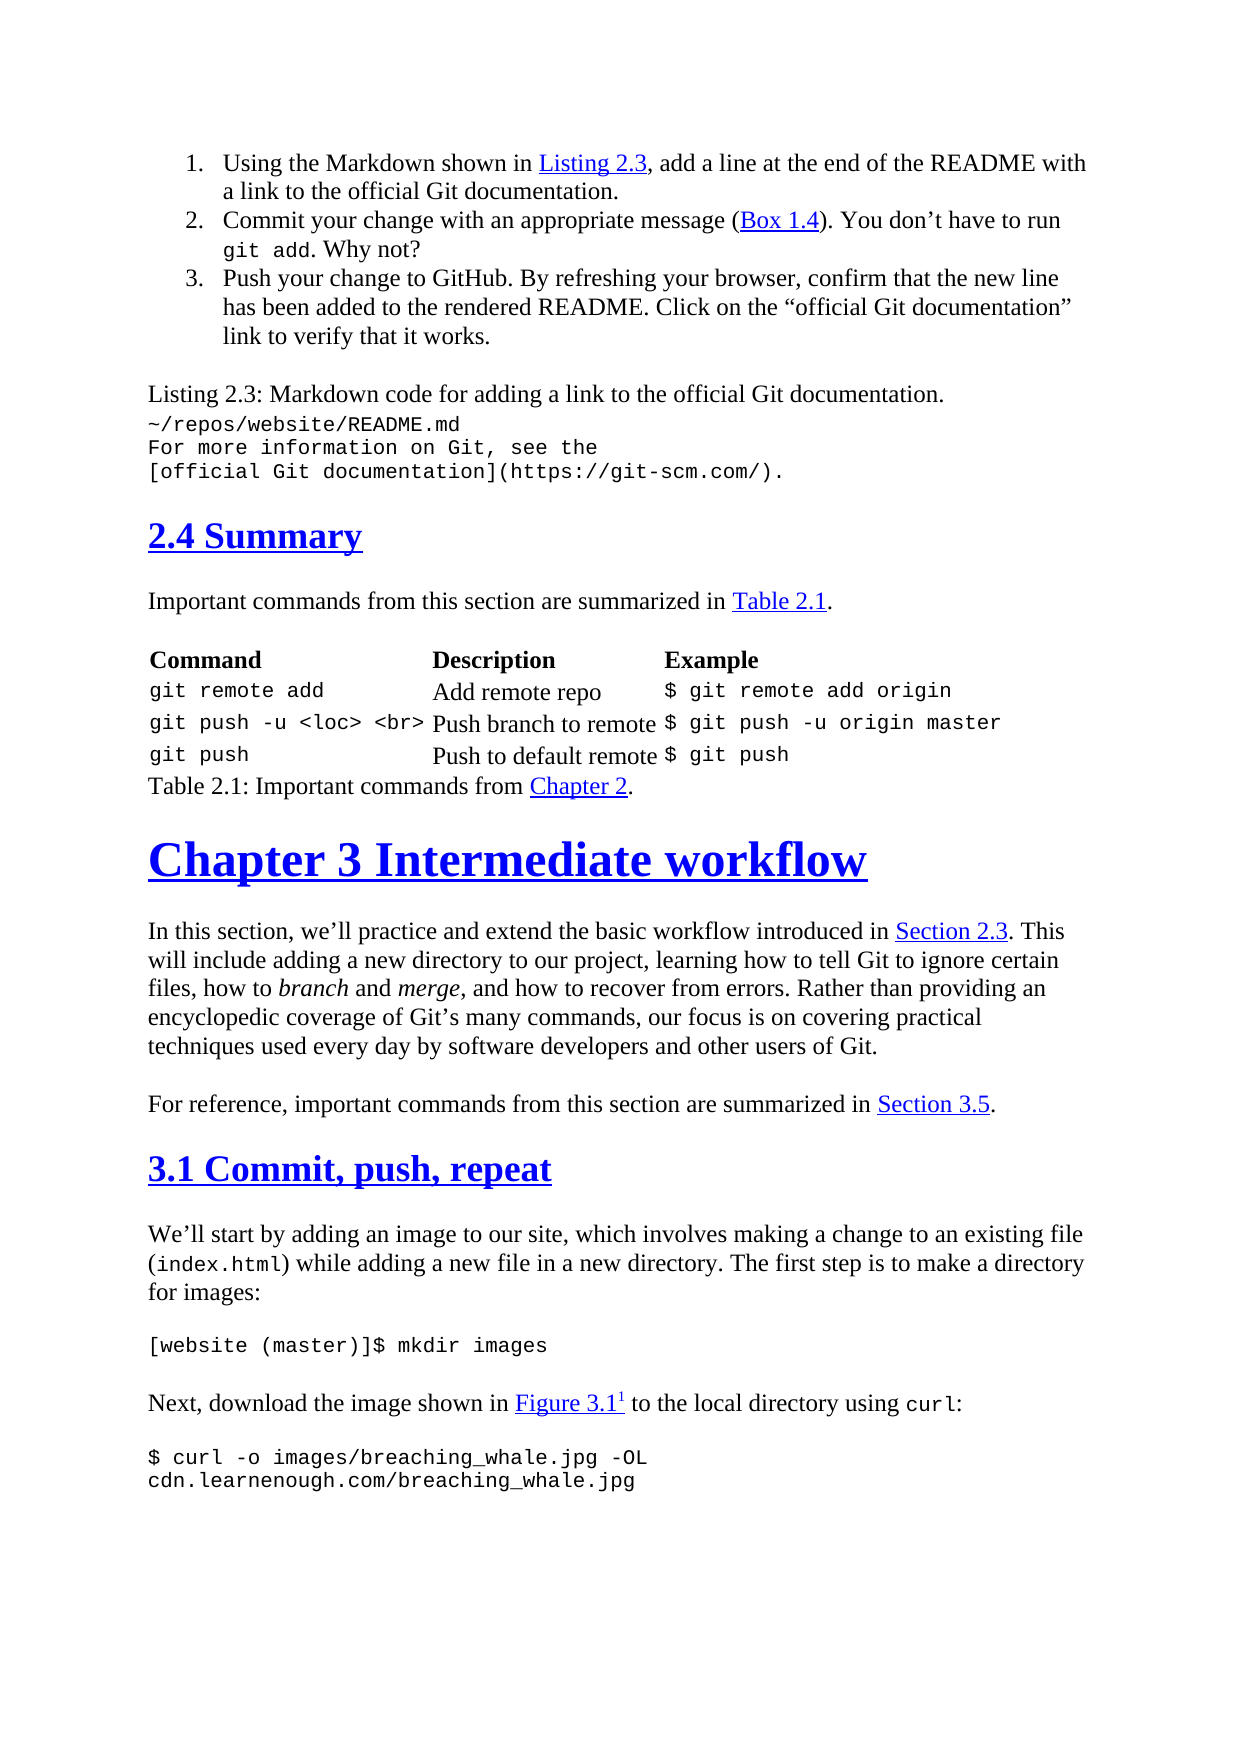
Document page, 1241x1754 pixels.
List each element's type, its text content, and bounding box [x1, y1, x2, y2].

list Commit your change with an appropriate message (Box 1.4). You don’t have to run git add. Why not? [185, 205, 1093, 263]
list Push your change to GitHub. By refreshing your browser, confirm that the new line has been added to the rendered README. Click on the “official Git documentation” link to verify that it works. [185, 263, 1093, 350]
table_cell Push branch to remote [431, 708, 662, 739]
list Using the Markdown shown in Listing 2.3, add a line at the end of the README with a link to the official Git documentation. [185, 148, 1093, 205]
table_cell $ git push [663, 740, 1008, 771]
table_cell $ git push -u origin master [663, 708, 1008, 739]
table_cell Add remote repo [431, 676, 662, 708]
text Important commands from this section are summarized in Table 2.1. [148, 586, 1093, 615]
text In this section, we’ll practice and extend the basic workflow introduced in Section 2.3. This will include adding a new directory to our project, learning how to tell Git to ignore certain files, how to branch and merge, and how to recover from errors. Rather than providing an encyclopedic coverage of Git’s many commands, our focus is on covering practical techniques used every day by software developers and other users of Git. [148, 916, 1093, 1060]
table_cell git push [148, 740, 431, 771]
text For more information on Git, see the [148, 437, 1093, 461]
table_cell git push -u <loc> <br> [148, 708, 431, 739]
text Next, download the image shown in Figure 3.11 to the local directory using curl: [148, 1388, 1093, 1418]
text $ curl -o images/breaching_whale.jpg -OL cdn.learnenough.com/breaching_whale.jpg [148, 1447, 1093, 1494]
table_cell Push to default remote [431, 740, 662, 771]
table_header Command [148, 644, 431, 676]
table_header Description [431, 644, 662, 676]
text For reference, important commands from this section are summarized in Section 3.5. [148, 1089, 1093, 1118]
text Table 2.1: Important commands from Chapter 2. [148, 771, 1093, 800]
text [website (master)]$ mkdir images [148, 1335, 1093, 1359]
table_header Example [663, 644, 1008, 676]
table_cell $ git remote add origin [663, 676, 1008, 708]
text Chapter 3 Intermediate workflow [148, 829, 1093, 887]
text 2.4 Summary [148, 514, 1093, 557]
table_cell git remote add [148, 676, 431, 708]
text [official Git documentation](https://git-scm.com/). [148, 461, 1093, 484]
text 3.1 Commit, push, repeat [148, 1147, 1093, 1190]
text We’ll start by adding an image to our site, which involves making a change to an existing file (index.html) while adding a new file in a new directory. The first step is to make a directory for images: [148, 1219, 1093, 1306]
text Listing 2.3: Markdown code for adding a link to the official Git documentation. ~/repos/website/README.md [148, 379, 1093, 437]
